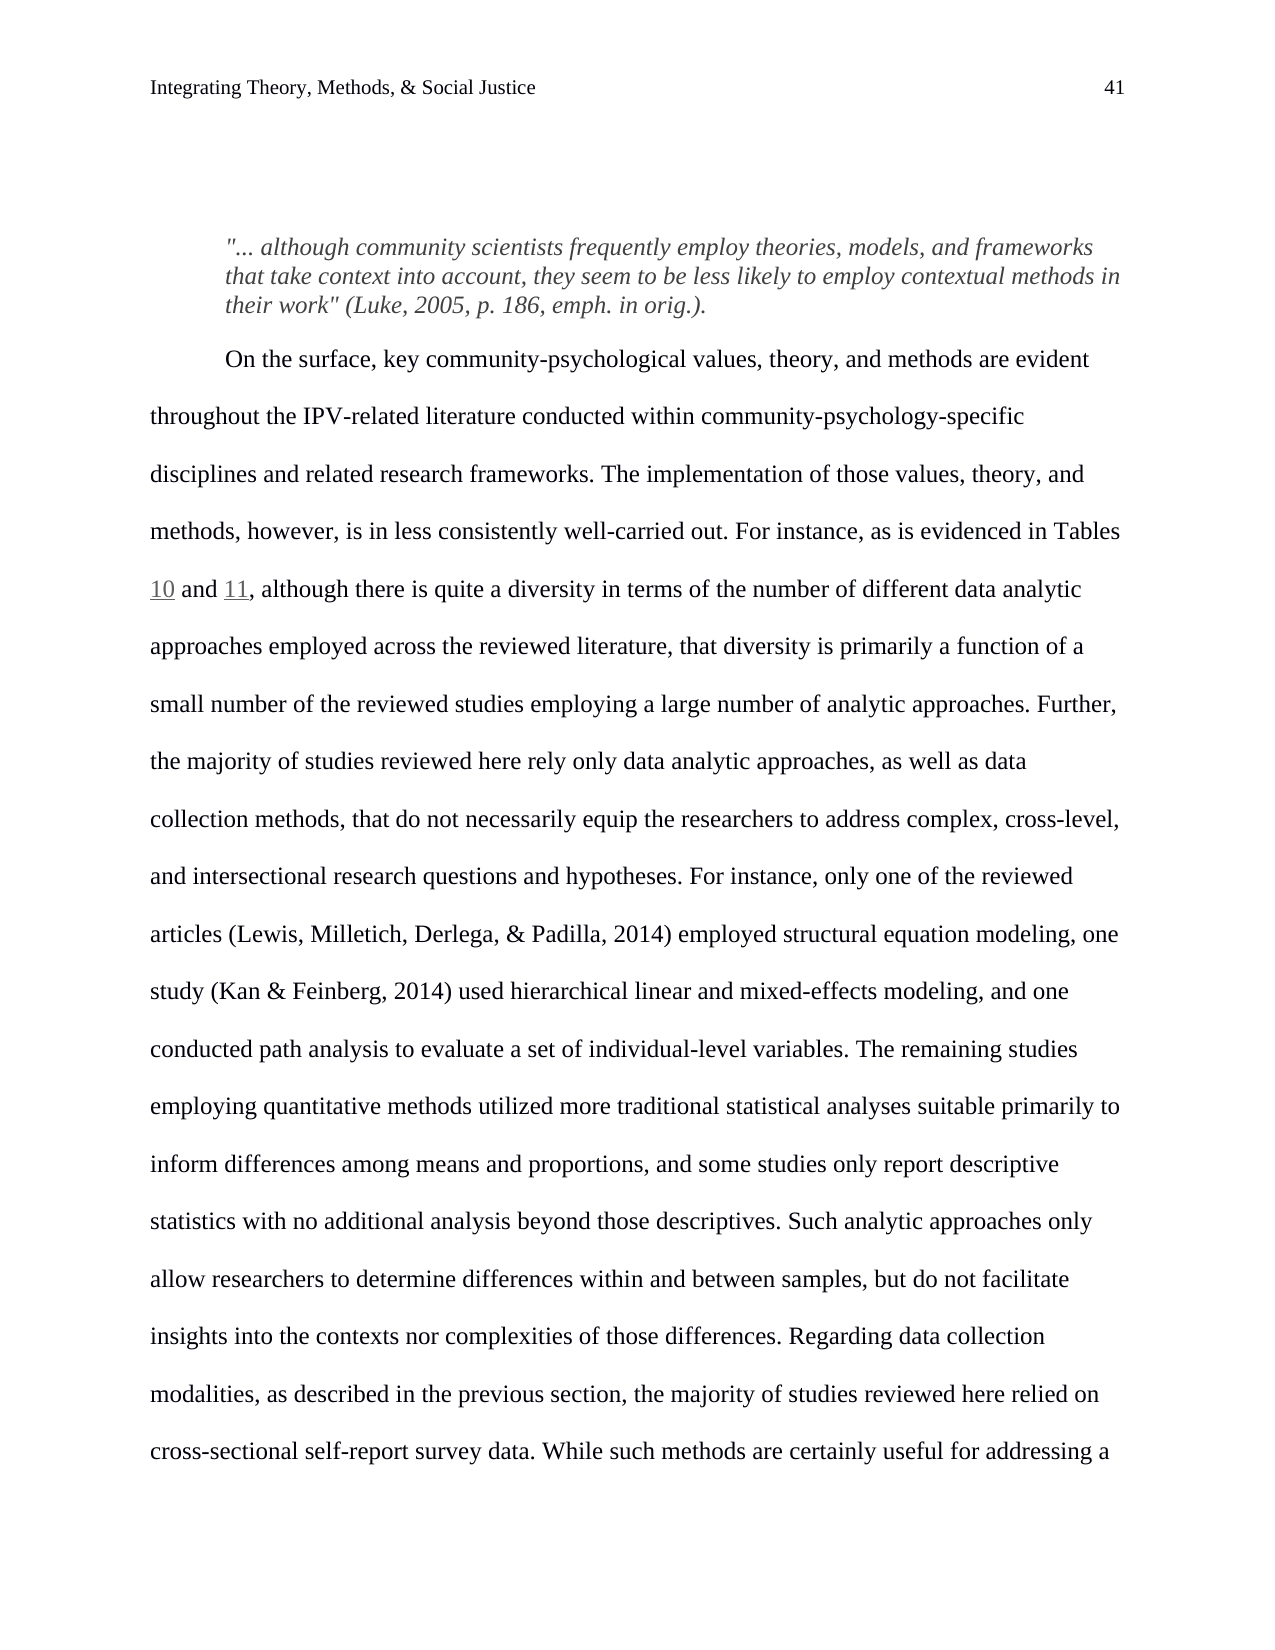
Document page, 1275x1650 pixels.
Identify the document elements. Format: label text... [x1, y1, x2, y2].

text "... although community scientists frequently employ theories, models, and frameworks that take context into account, they seem to be less likely to employ contextual methods in their work" (Luke, 2005, p. 186, emph. in orig.). [225, 232, 1125, 319]
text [150, 344, 1125, 1465]
